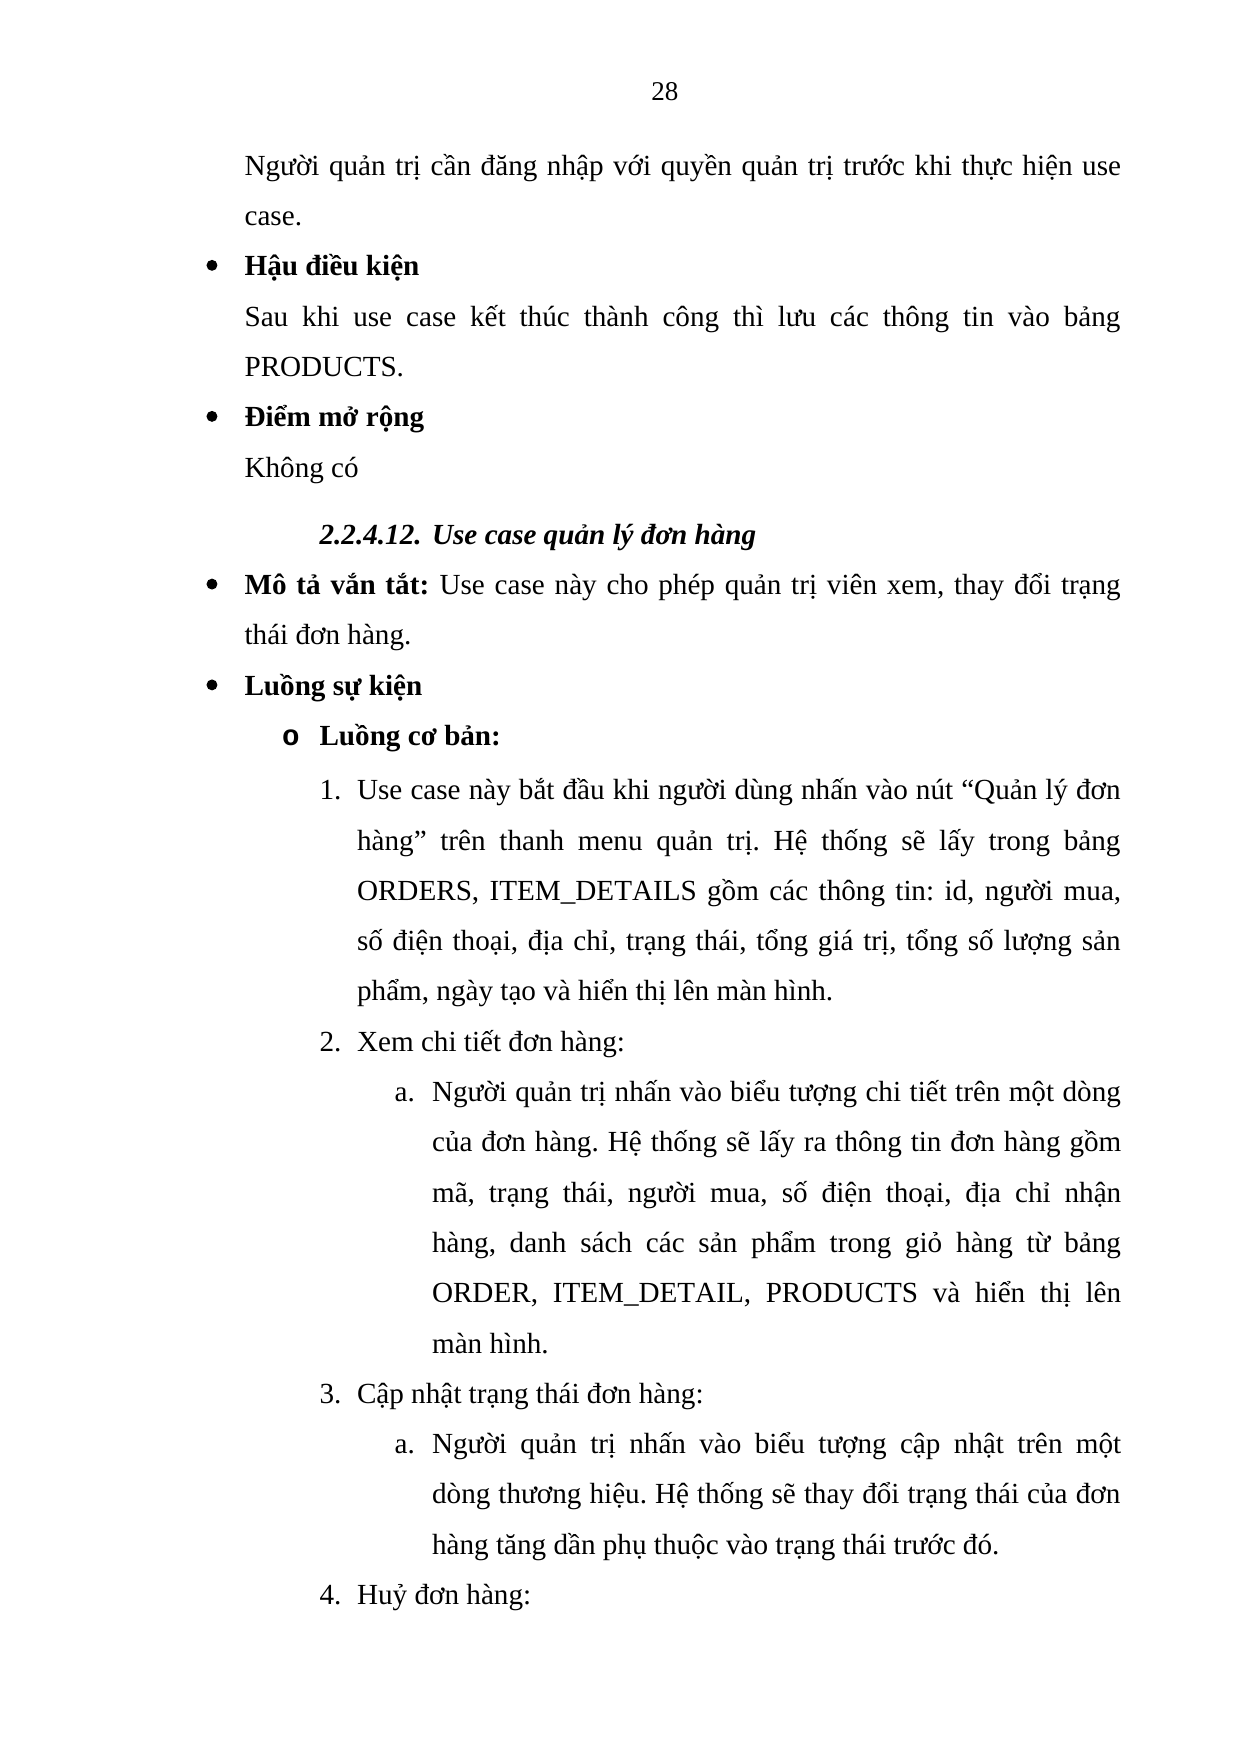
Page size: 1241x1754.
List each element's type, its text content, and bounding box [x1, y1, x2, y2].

list Điểm mở rộng [207, 399, 1122, 433]
list Không có [244, 450, 1122, 483]
list Người quản trị nhấn vào biểu tượng chi tiết trên một dòng của đơn hàng. Hệ thống sẽ lấy ra thông tin đơn hàng gồm mã, trạng thái, người mua, số điện thoại, địa chỉ nhận hàng, danh sách các sản phẩm trong giỏ hàng từ bảng ORDER, ITEM_DETAIL, PRODUCTS và hiển thị lên màn hình. [394, 1074, 1122, 1359]
list Cập nhật trạng thái đơn hàng: [319, 1376, 1122, 1409]
list Xem chi tiết đơn hàng: [319, 1024, 1122, 1057]
list Use case này bắt đầu khi người dùng nhấn vào nút “Quản lý đơn hàng” trên thanh menu quản trị. Hệ thống sẽ lấy trong bảng ORDERS, ITEM_DETAILS gồm các thông tin: id, người mua, số điện thoại, địa chỉ, trạng thái, tổng giá trị, tổng số lượng sản phẩm, ngày tạo và hiển thị lên màn hình. [319, 772, 1122, 1007]
list Người quản trị cần đăng nhập với quyền quản trị trước khi thực hiện use case. [244, 148, 1122, 232]
list Hậu điều kiện [207, 248, 1122, 282]
subtitle Use case quản lý đơn hàng [319, 517, 1122, 550]
list Luồng cơ bản: [282, 718, 1122, 754]
list Mô tả vắn tắt: Use case này cho phép quản trị viên xem, thay đổi trạng thái đơn hàng. [207, 567, 1122, 651]
list Sau khi use case kết thúc thành công thì lưu các thông tin vào bảng PRODUCTS. [244, 299, 1122, 383]
list Người quản trị nhấn vào biểu tượng cập nhật trên một dòng thương hiệu. Hệ thống sẽ thay đổi trạng thái của đơn hàng tăng dần phụ thuộc vào trạng thái trước đó. [394, 1426, 1122, 1561]
list Huỷ đơn hàng: [319, 1577, 1122, 1611]
list Luồng sự kiện [207, 668, 1122, 701]
